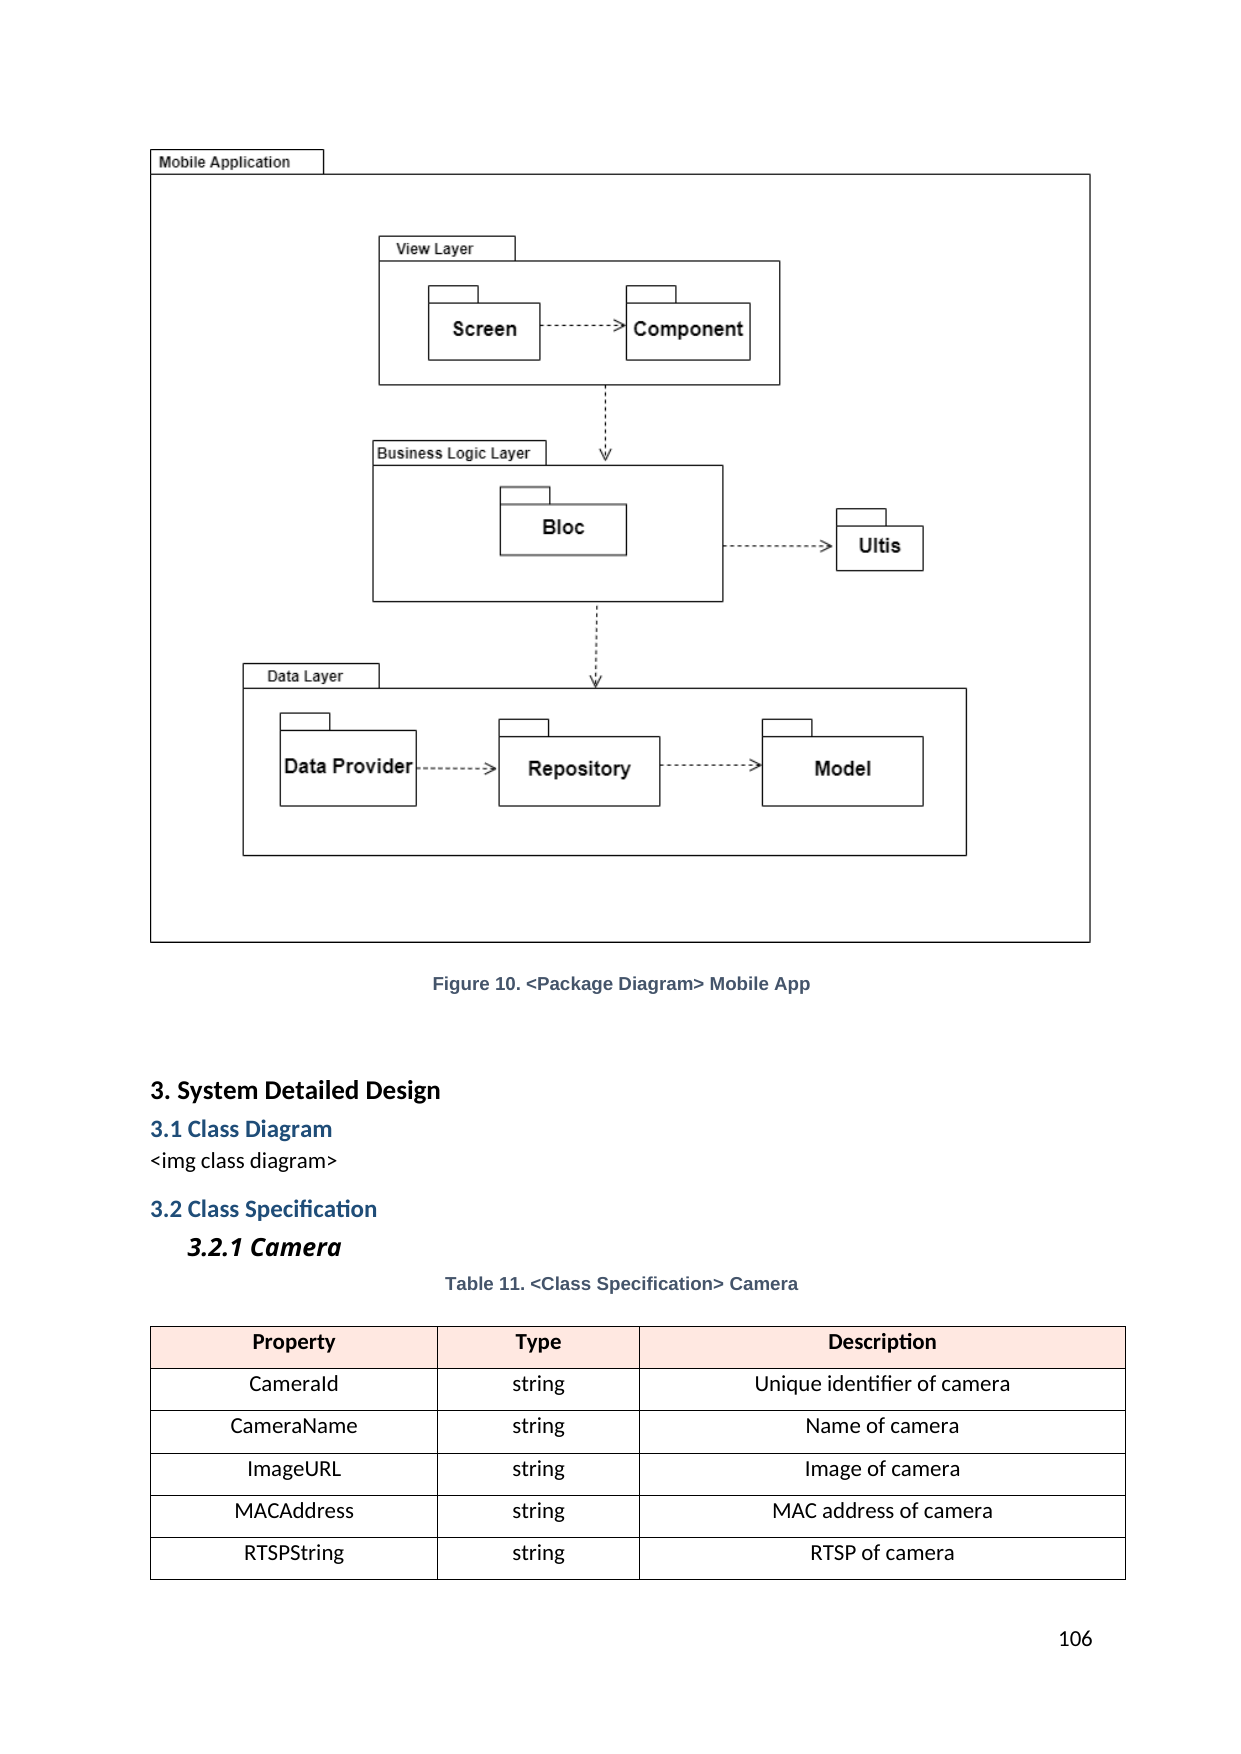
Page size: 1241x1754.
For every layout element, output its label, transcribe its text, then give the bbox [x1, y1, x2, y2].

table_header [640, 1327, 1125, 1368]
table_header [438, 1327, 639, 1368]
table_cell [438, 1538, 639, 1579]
subtitle 3.2 Class Specification [150, 1193, 1093, 1223]
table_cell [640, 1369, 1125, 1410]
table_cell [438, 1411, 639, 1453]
text <img class diagram> [150, 1146, 1093, 1174]
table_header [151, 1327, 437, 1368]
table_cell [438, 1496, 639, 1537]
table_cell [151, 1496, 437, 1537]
picture [150, 149, 1092, 943]
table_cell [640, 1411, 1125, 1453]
subtitle 3.2.1 Camera [150, 1230, 1093, 1264]
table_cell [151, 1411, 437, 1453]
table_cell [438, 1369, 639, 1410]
subtitle 3. System Detailed Design [150, 1073, 1093, 1106]
subtitle 3.1 Class Diagram [150, 1113, 1093, 1143]
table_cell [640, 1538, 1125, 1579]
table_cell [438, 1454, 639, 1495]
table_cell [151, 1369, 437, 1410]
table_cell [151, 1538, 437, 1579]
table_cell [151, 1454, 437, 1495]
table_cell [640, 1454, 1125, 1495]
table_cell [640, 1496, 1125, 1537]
